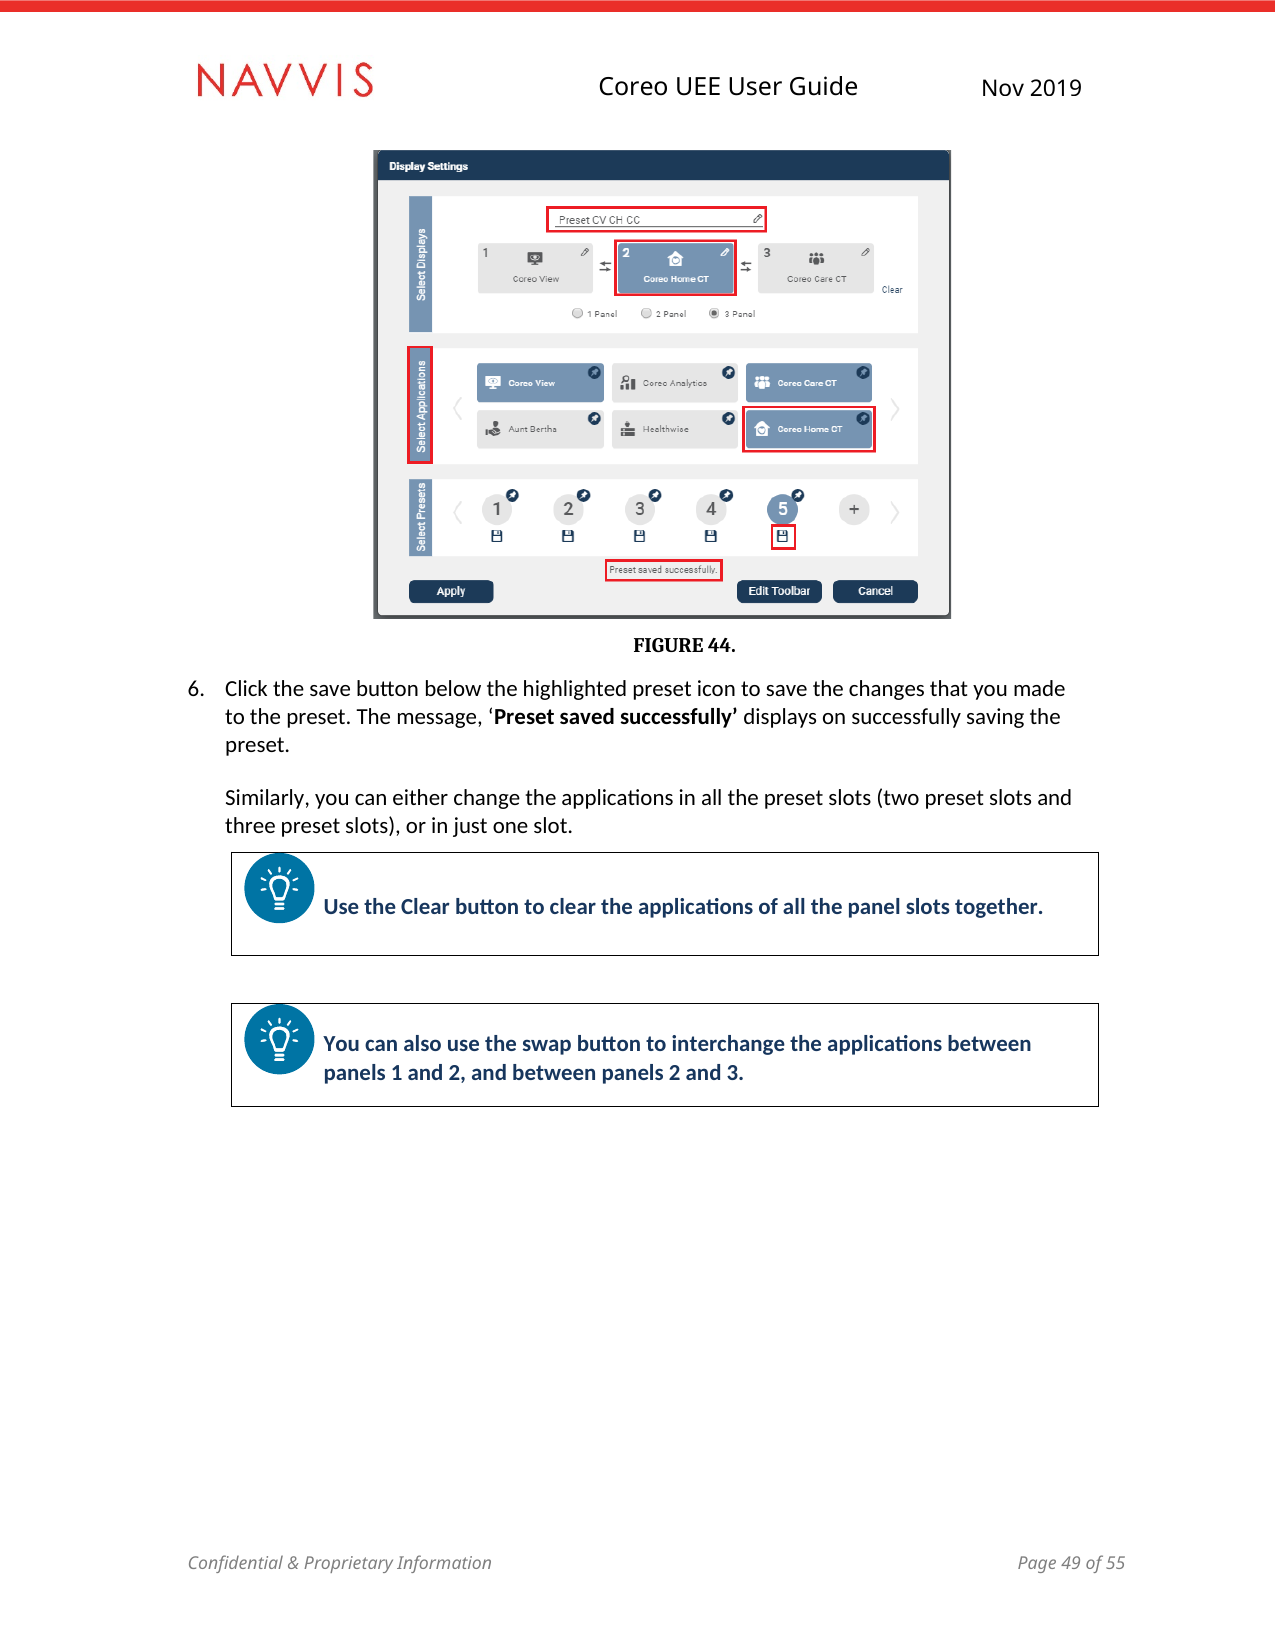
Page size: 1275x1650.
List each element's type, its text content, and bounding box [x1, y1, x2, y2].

picture [373, 150, 952, 619]
table_header You can also use the swap button to interchange the applications between panels 1 and 2, and between panels 2 and 3. [312, 1004, 1098, 1106]
picture [187, 55, 383, 104]
table_header [232, 853, 312, 955]
text Similarly, you can either change the applications in all the preset slots (two preset slots and three preset slots), or in just one slot. [225, 783, 1087, 839]
table_header [232, 1004, 312, 1106]
table_header Use the Clear button to clear the applications of all the panel slots together. [312, 853, 1098, 955]
list Click the save button below the highlighted preset icon to save the changes that you made to the preset. The message, ‘Preset saved successfully’ displays on successfully saving the preset. [187, 674, 1087, 758]
